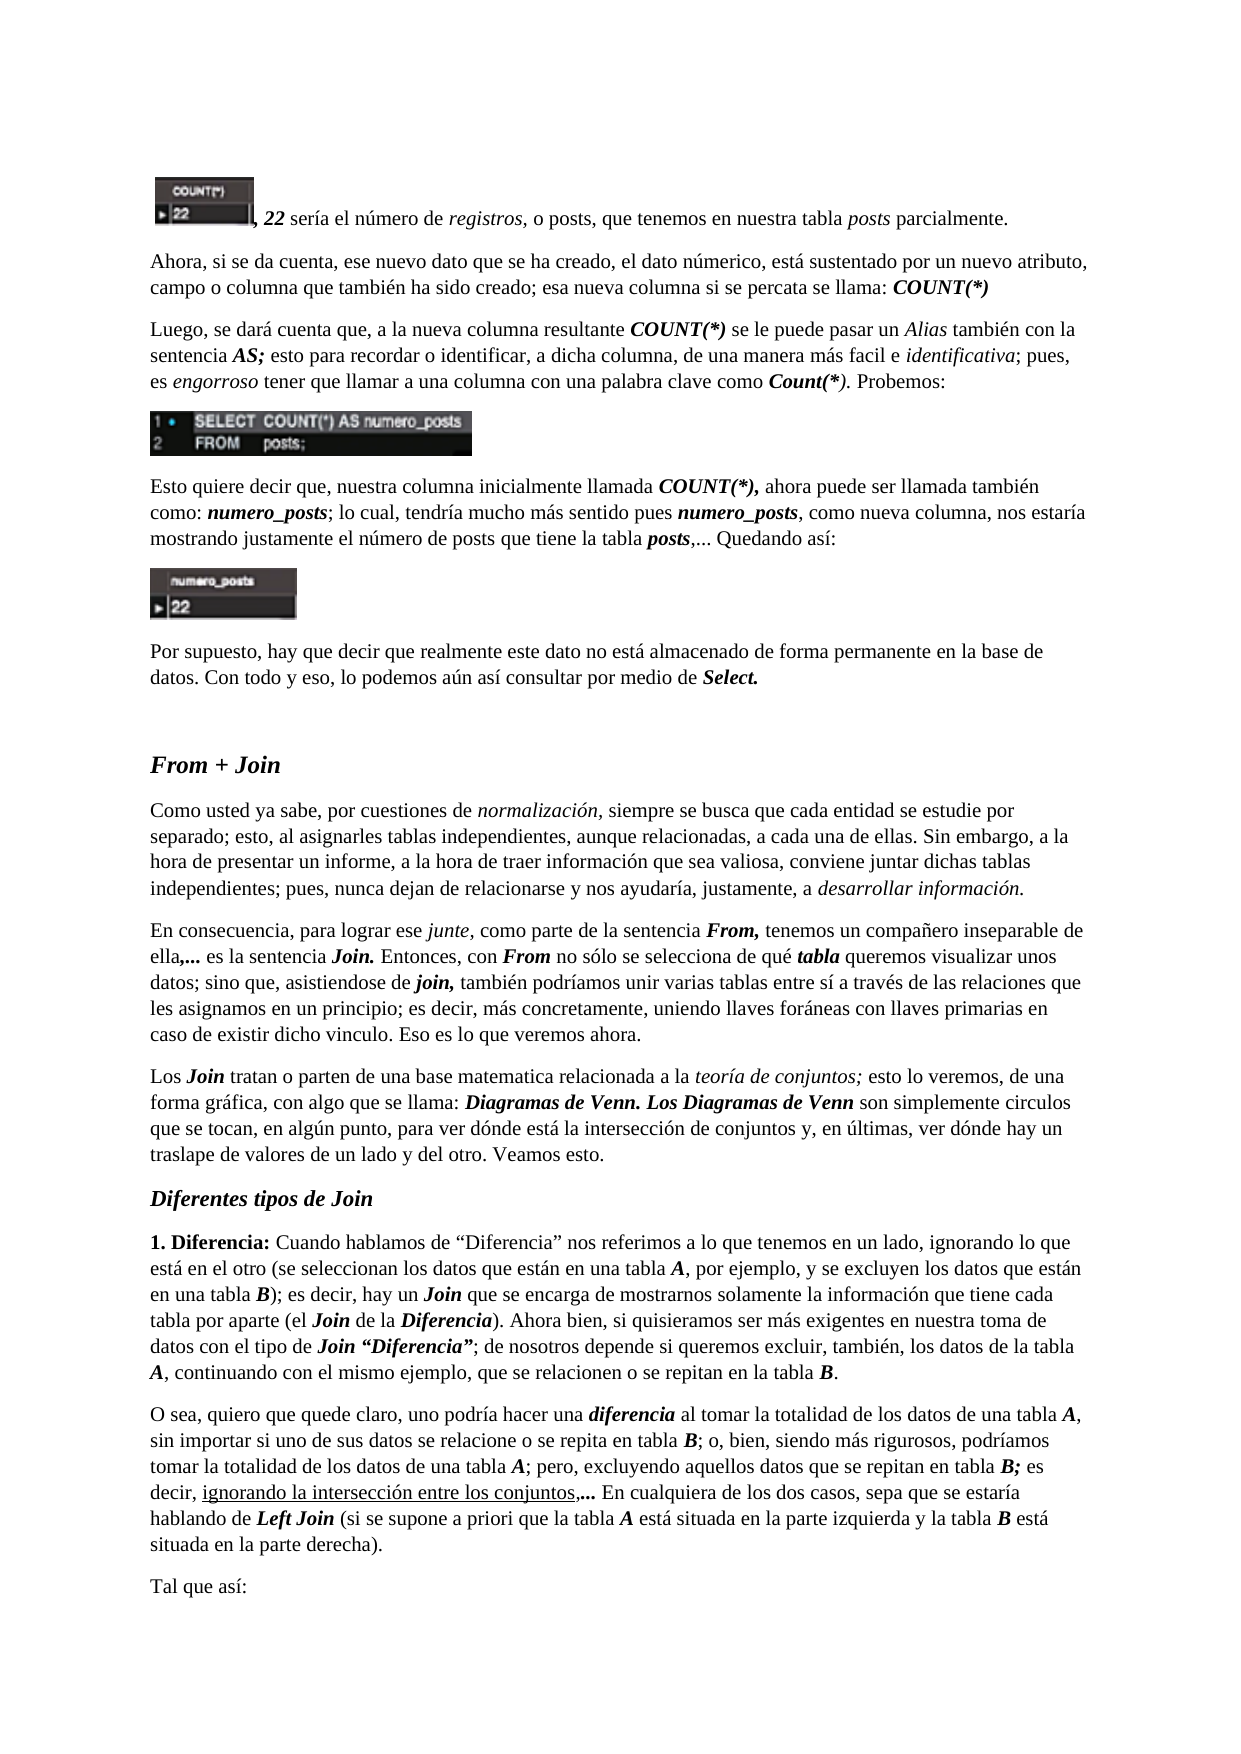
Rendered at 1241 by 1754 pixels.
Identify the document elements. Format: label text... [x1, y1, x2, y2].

picture [155, 177, 254, 226]
list O sea, quiero que quede claro, uno podría hacer una diferencia al tomar la totalidad de los datos de una tabla A, sin importar si uno de sus datos se relacione o se repita en tabla B; o, bien, siendo más rigurosos, podríamos tomar la totalidad de los datos de una tabla A; pero, excluyendo aquellos datos que se repitan en tabla B; es decir, ignorando la intersección entre los conjuntos,... En cualquiera de los dos casos, sepa que se estaría hablando de Left Join (si se supone a priori que la tabla A está situada en la parte izquierda y la tabla B está situada en la parte derecha). [150, 1402, 1090, 1556]
list Por supuesto, hay que decir que realmente este dato no está almacenado de forma permanente en la base de datos. Con todo y eso, lo podemos aún así consultar por medio de Select. [150, 639, 1090, 689]
list Diferentes tipos de Join [150, 1185, 1090, 1211]
list , 22 sería el número de registros, o posts, que tenemos en nuestra tabla posts parcialmente. [150, 177, 1090, 230]
list Tal que así: [150, 1574, 1090, 1598]
list Como usted ya sabe, por cuestiones de normalización, siempre se busca que cada entidad se estudie por separado; esto, al asignarles tablas independientes, aunque relacionadas, a cada una de ellas. Sin embargo, a la hora de presentar un informe, a la hora de traer información que sea valiosa, conviene juntar dichas tablas independientes; pues, nunca dejan de relacionarse y nos ayudaría, justamente, a desarrollar información. [150, 798, 1090, 899]
list Esto quiere decir que, nuestra columna inicialmente llamada COUNT(*), ahora puede ser llamada también como: numero_posts; lo cual, tendría mucho más sentido pues numero_posts, como nueva columna, nos estaría mostrando justamente el número de posts que tiene la tabla posts,... Quedando así: [150, 474, 1090, 550]
list En consecuencia, para lograr ese junte, como parte de la sentencia From, tenemos un compañero inseparable de ella,... es la sentencia Join. Entonces, con From no sólo se selecciona de qué tabla queremos visualizar unos datos; sino que, asistiendose de join, también podríamos unir varias tablas entre sí a través de las relaciones que les asignamos en un principio; es decir, más concretamente, uniendo llaves foráneas con llaves primarias en caso de existir dicho vinculo. Eso es lo que veremos ahora. [150, 918, 1090, 1046]
list 1. Diferencia: Cuando hablamos de “Diferencia” nos referimos a lo que tenemos en un lado, ignorando lo que está en el otro (se seleccionan los datos que están en una tabla A, por ejemplo, y se excluyen los datos que están en una tabla B); es decir, hay un Join que se encarga de mostrarnos solamente la información que tiene cada tabla por aparte (el Join de la Diferencia). Ahora bien, si quisieramos ser más exigentes en nuestra toma de datos con el tipo de Join “Diferencia”; de nosotros depende si queremos excluir, también, los datos de la tabla A, continuando con el mismo ejemplo, que se relacionen o se repitan en la tabla B. [150, 1230, 1090, 1384]
list Ahora, si se da cuenta, ese nuevo dato que se ha creado, el dato númerico, está sustentado por un nuevo atributo, campo o columna que también ha sido creado; esa nueva columna si se percata se llama: COUNT(*) [150, 249, 1090, 299]
list From + Join [150, 750, 1090, 779]
picture [150, 568, 297, 620]
picture [150, 411, 472, 456]
list Luego, se dará cuenta que, a la nueva columna resultante COUNT(*) se le puede pasar un Alias también con la sentencia AS; esto para recordar o identificar, a dicha columna, de una manera más facil e identificativa; pues, es engorroso tener que llamar a una columna con una palabra clave como Count(*). Probemos: [150, 317, 1090, 393]
list Los Join tratan o parten de una base matematica relacionada a la teoría de conjuntos; esto lo veremos, de una forma gráfica, con algo que se llama: Diagramas de Venn. Los Diagramas de Venn son simplemente circulos que se tocan, en algún punto, para ver dónde está la intersección de conjuntos y, en últimas, ver dónde hay un traslape de valores de un lado y del otro. Veamos esto. [150, 1064, 1090, 1166]
